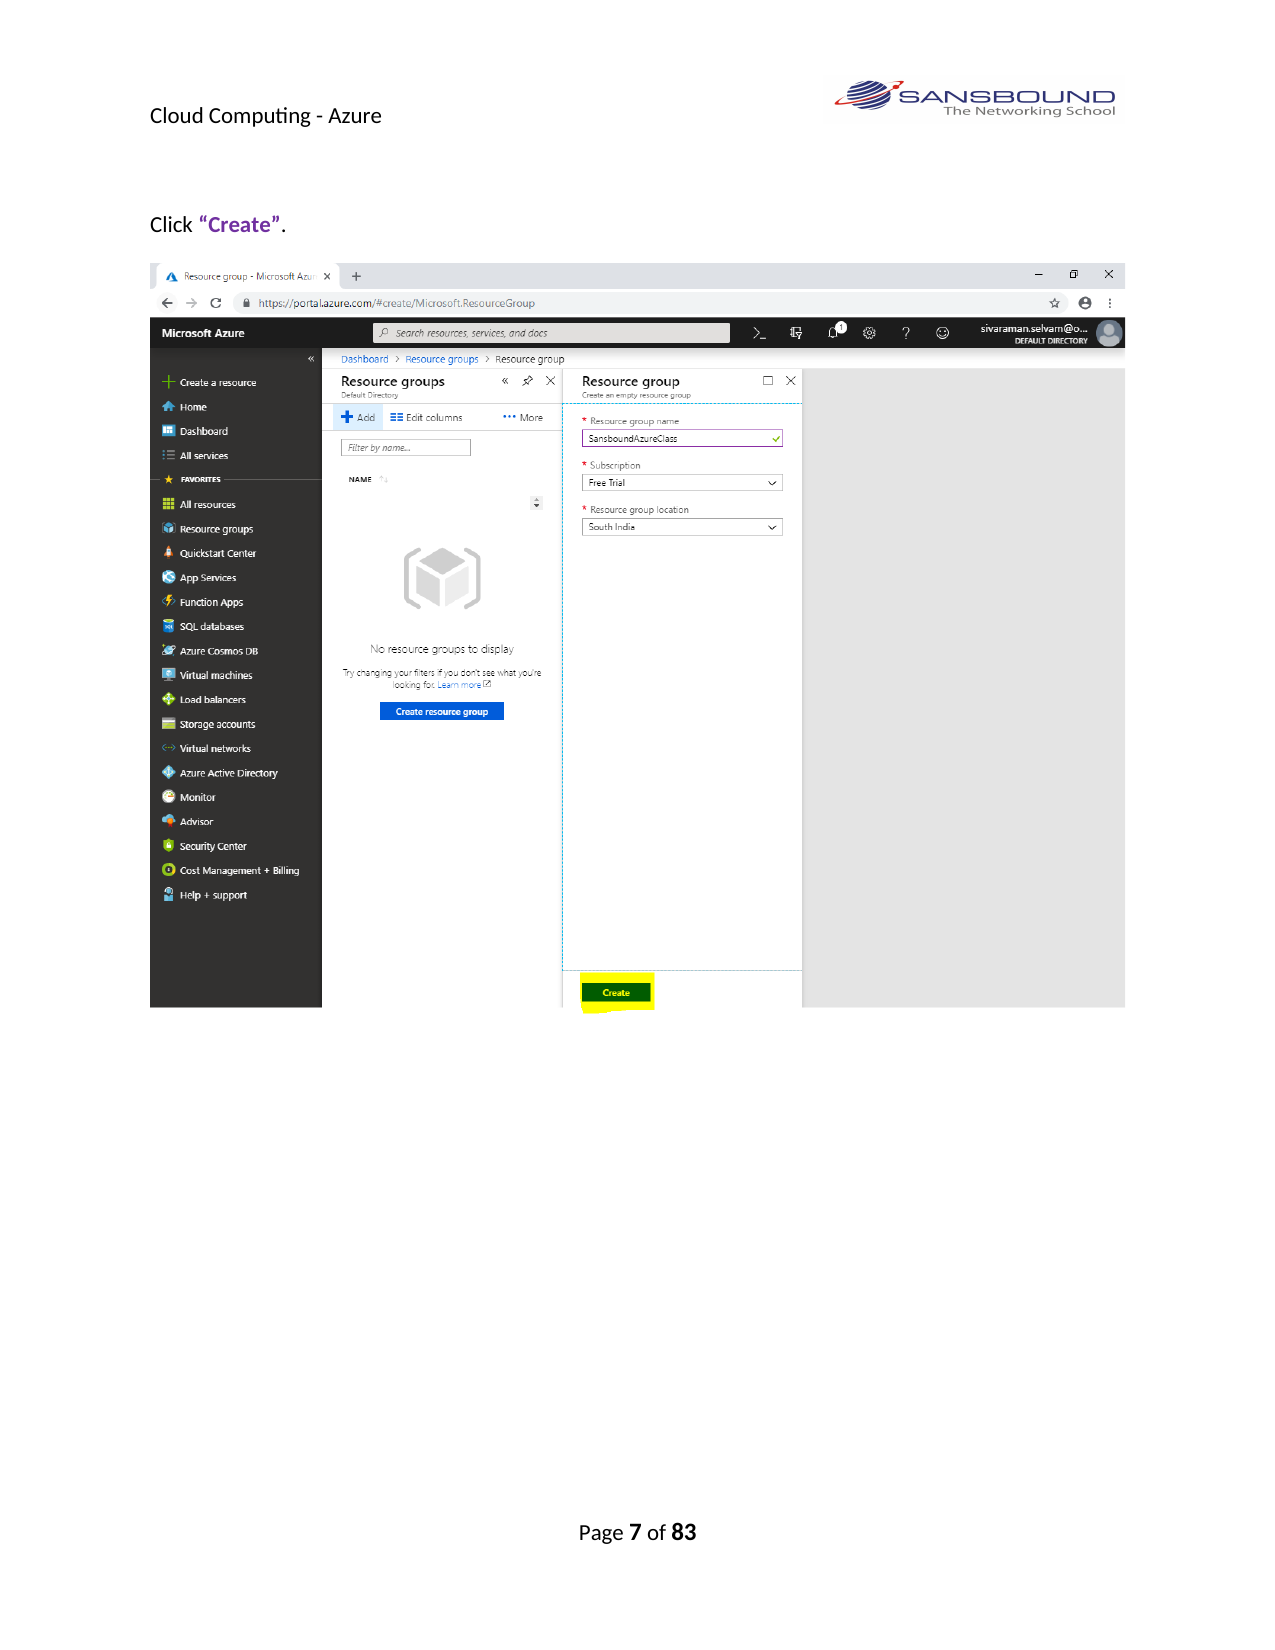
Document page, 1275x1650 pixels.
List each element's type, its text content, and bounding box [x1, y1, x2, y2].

picture [150, 263, 1125, 1014]
picture [823, 75, 1125, 124]
text Click “Create”. [150, 210, 1125, 238]
